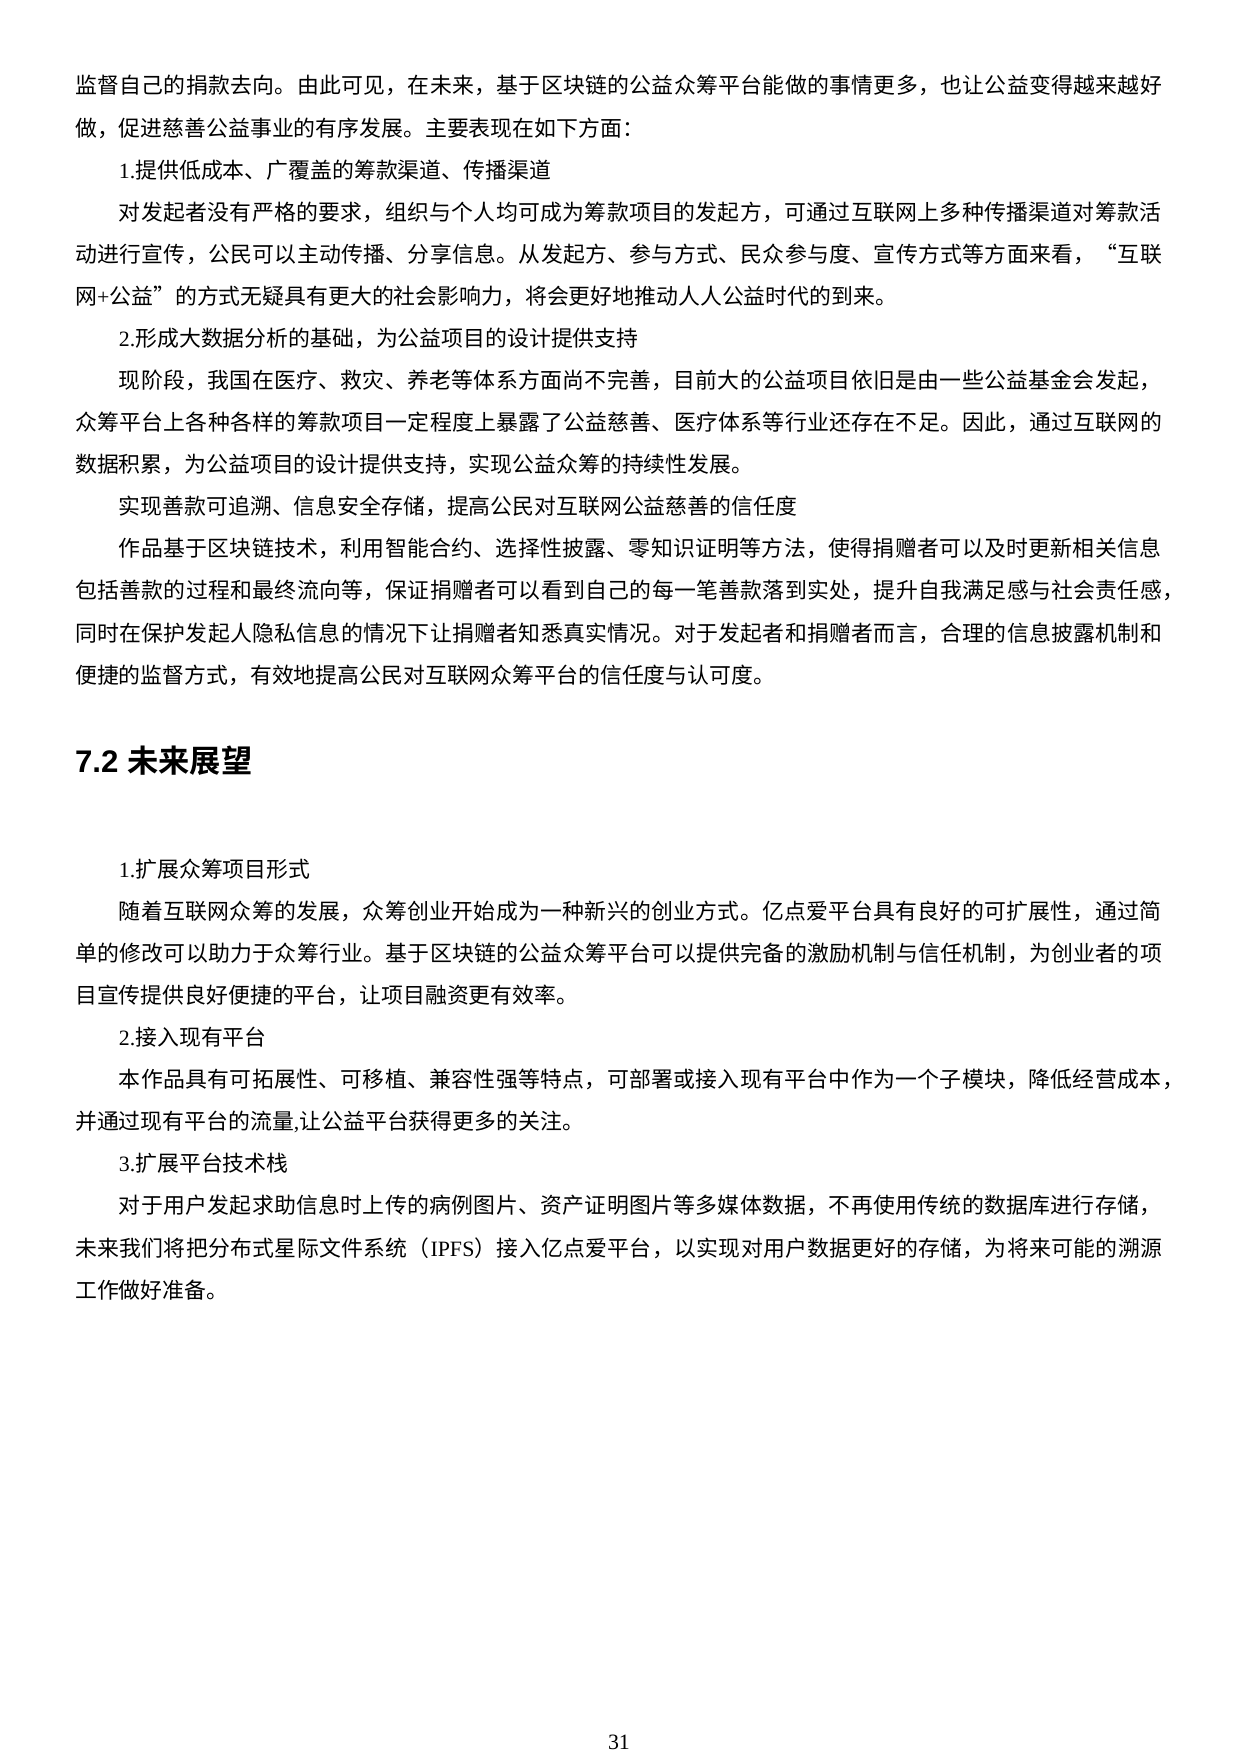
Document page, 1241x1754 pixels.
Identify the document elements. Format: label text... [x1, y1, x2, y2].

text 1.扩展众筹项目形式 [75, 851, 1162, 884]
text 本作品具有可拓展性、可移植、兼容性强等特点，可部署或接入现有平台中作为一个子模块，降低经营成本，并通过现有平台的流量,让公益平台获得更多的关注。 [75, 1062, 1162, 1136]
text 对发起者没有严格的要求，组织与个人均可成为筹款项目的发起方，可通过互联网上多种传播渠道对筹款活动进行宣传，公民可以主动传播、分享信息。从发起方、参与方式、民众参与度、宣传方式等方面来看，“互联网+公益”的方式无疑具有更大的社会影响力，将会更好地推动人人公益时代的到来。 [75, 194, 1162, 311]
text 实现善款可追溯、信息安全存储，提高公民对互联网公益慈善的信任度 [75, 489, 1162, 521]
subtitle 7.2 未来展望 [75, 726, 1162, 791]
text 现阶段，我国在医疗、救灾、养老等体系方面尚不完善，目前大的公益项目依旧是由一些公益基金会发起，众筹平台上各种各样的筹款项目一定程度上暴露了公益慈善、医疗体系等行业还存在不足。因此，通过互联网的数据积累，为公益项目的设计提供支持，实现公益众筹的持续性发展。 [75, 362, 1162, 479]
text 1.提供低成本、广覆盖的筹款渠道、传播渠道 [75, 152, 1162, 185]
text 对于用户发起求助信息时上传的病例图片、资产证明图片等多媒体数据，不再使用传统的数据库进行存储，未来我们将把分布式星际文件系统（IPFS）接入亿点爱平台，以实现对用户数据更好的存储，为将来可能的溯源工作做好准备。 [75, 1188, 1162, 1305]
text 随着互联网众筹的发展，众筹创业开始成为一种新兴的创业方式。亿点爱平台具有良好的可扩展性，通过简单的修改可以助力于众筹行业。基于区块链的公益众筹平台可以提供完备的激励机制与信任机制，为创业者的项目宣传提供良好便捷的平台，让项目融资更有效率。 [75, 893, 1162, 1010]
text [75, 68, 1162, 143]
text 作品基于区块链技术，利用智能合约、选择性披露、零知识证明等方法，使得捐赠者可以及时更新相关信息包括善款的过程和最终流向等，保证捐赠者可以看到自己的每一笔善款落到实处，提升自我满足感与社会责任感，同时在保护发起人隐私信息的情况下让捐赠者知悉真实情况。对于发起者和捐赠者而言，合理的信息披露机制和便捷的监督方式，有效地提高公民对互联网众筹平台的信任度与认可度。 [75, 531, 1162, 690]
text 2.形成大数据分析的基础，为公益项目的设计提供支持 [75, 321, 1162, 353]
text 2.接入现有平台 [75, 1020, 1162, 1052]
text 3.扩展平台技术栈 [75, 1146, 1162, 1178]
